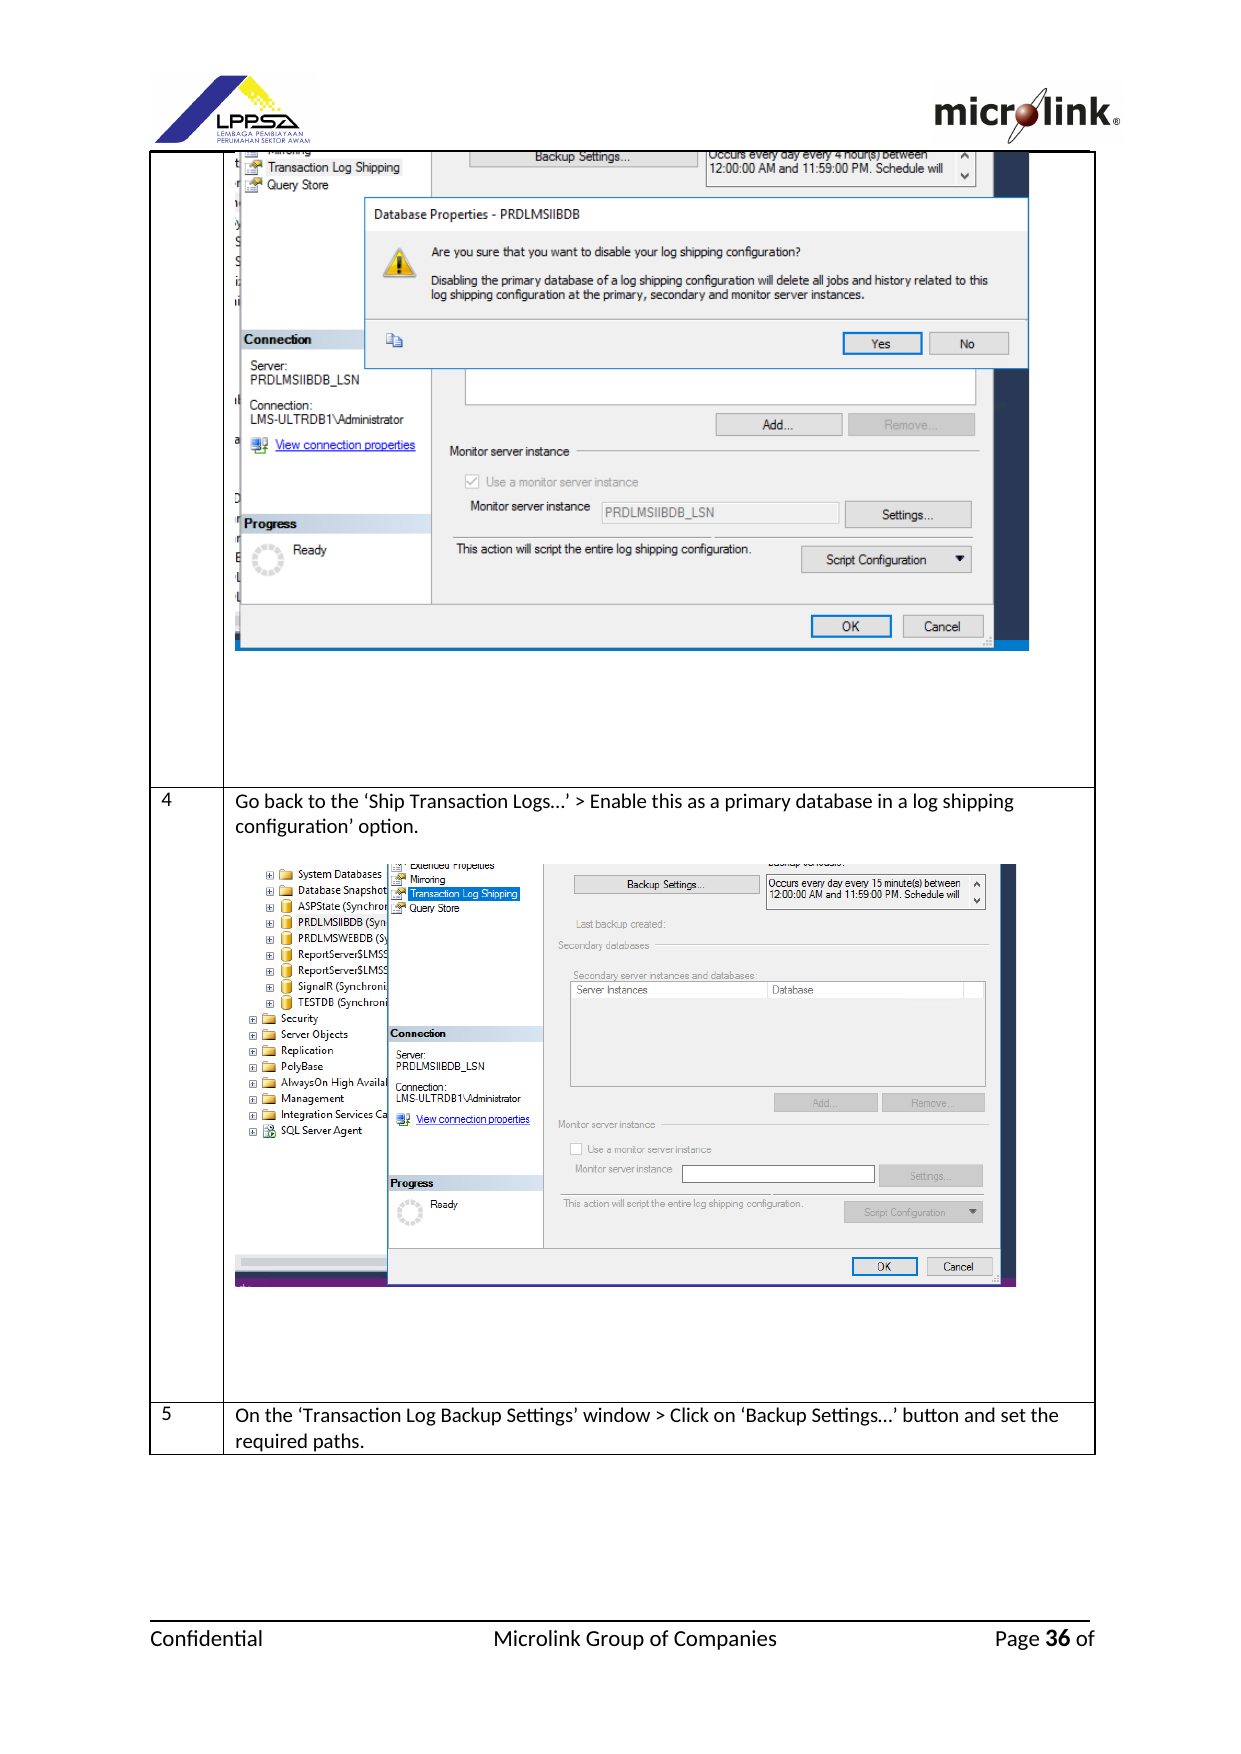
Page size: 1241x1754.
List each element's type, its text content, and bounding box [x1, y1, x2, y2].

picture [235, 152, 1030, 651]
table_cell On the ‘Transaction Log Backup Settings’ window > Click on ‘Backup Settings…’ button and set the required paths. [224, 1403, 1094, 1453]
table_cell 3 [151, 153, 223, 787]
table_cell Go back to the ‘Ship Transaction Logs…’ > Enable this as a primary database in a log shipping configuration’ option. [224, 788, 1094, 1402]
table_cell 4 [151, 788, 223, 1402]
picture [150, 73, 319, 148]
table_cell If there was logshipping config set before, Click ‘YES’ to disable it. And click OK. [224, 153, 1094, 787]
picture [235, 864, 1017, 1287]
table_cell 5 [151, 1403, 223, 1453]
picture [930, 81, 1125, 148]
